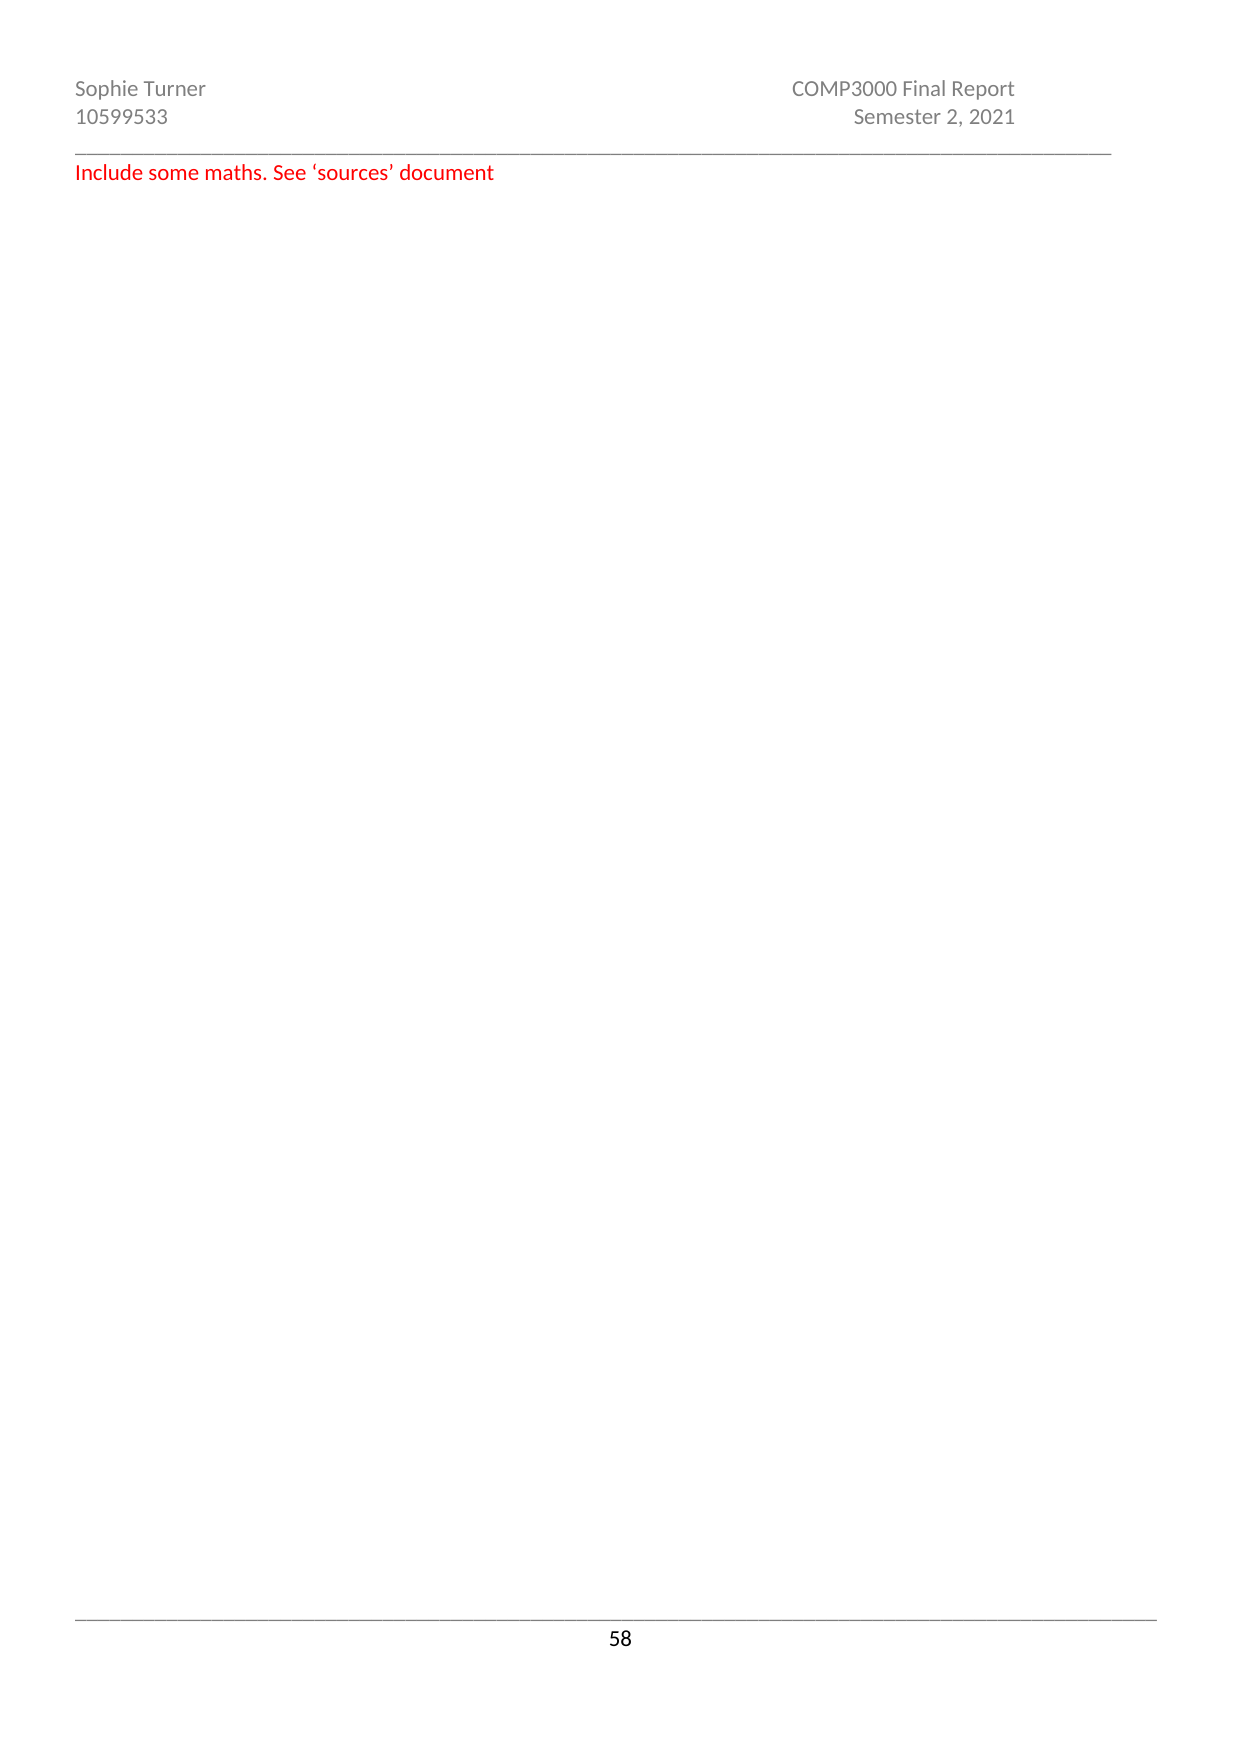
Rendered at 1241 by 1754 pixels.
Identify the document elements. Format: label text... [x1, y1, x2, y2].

text Include some maths. See ‘sources’ document [75, 158, 1165, 186]
